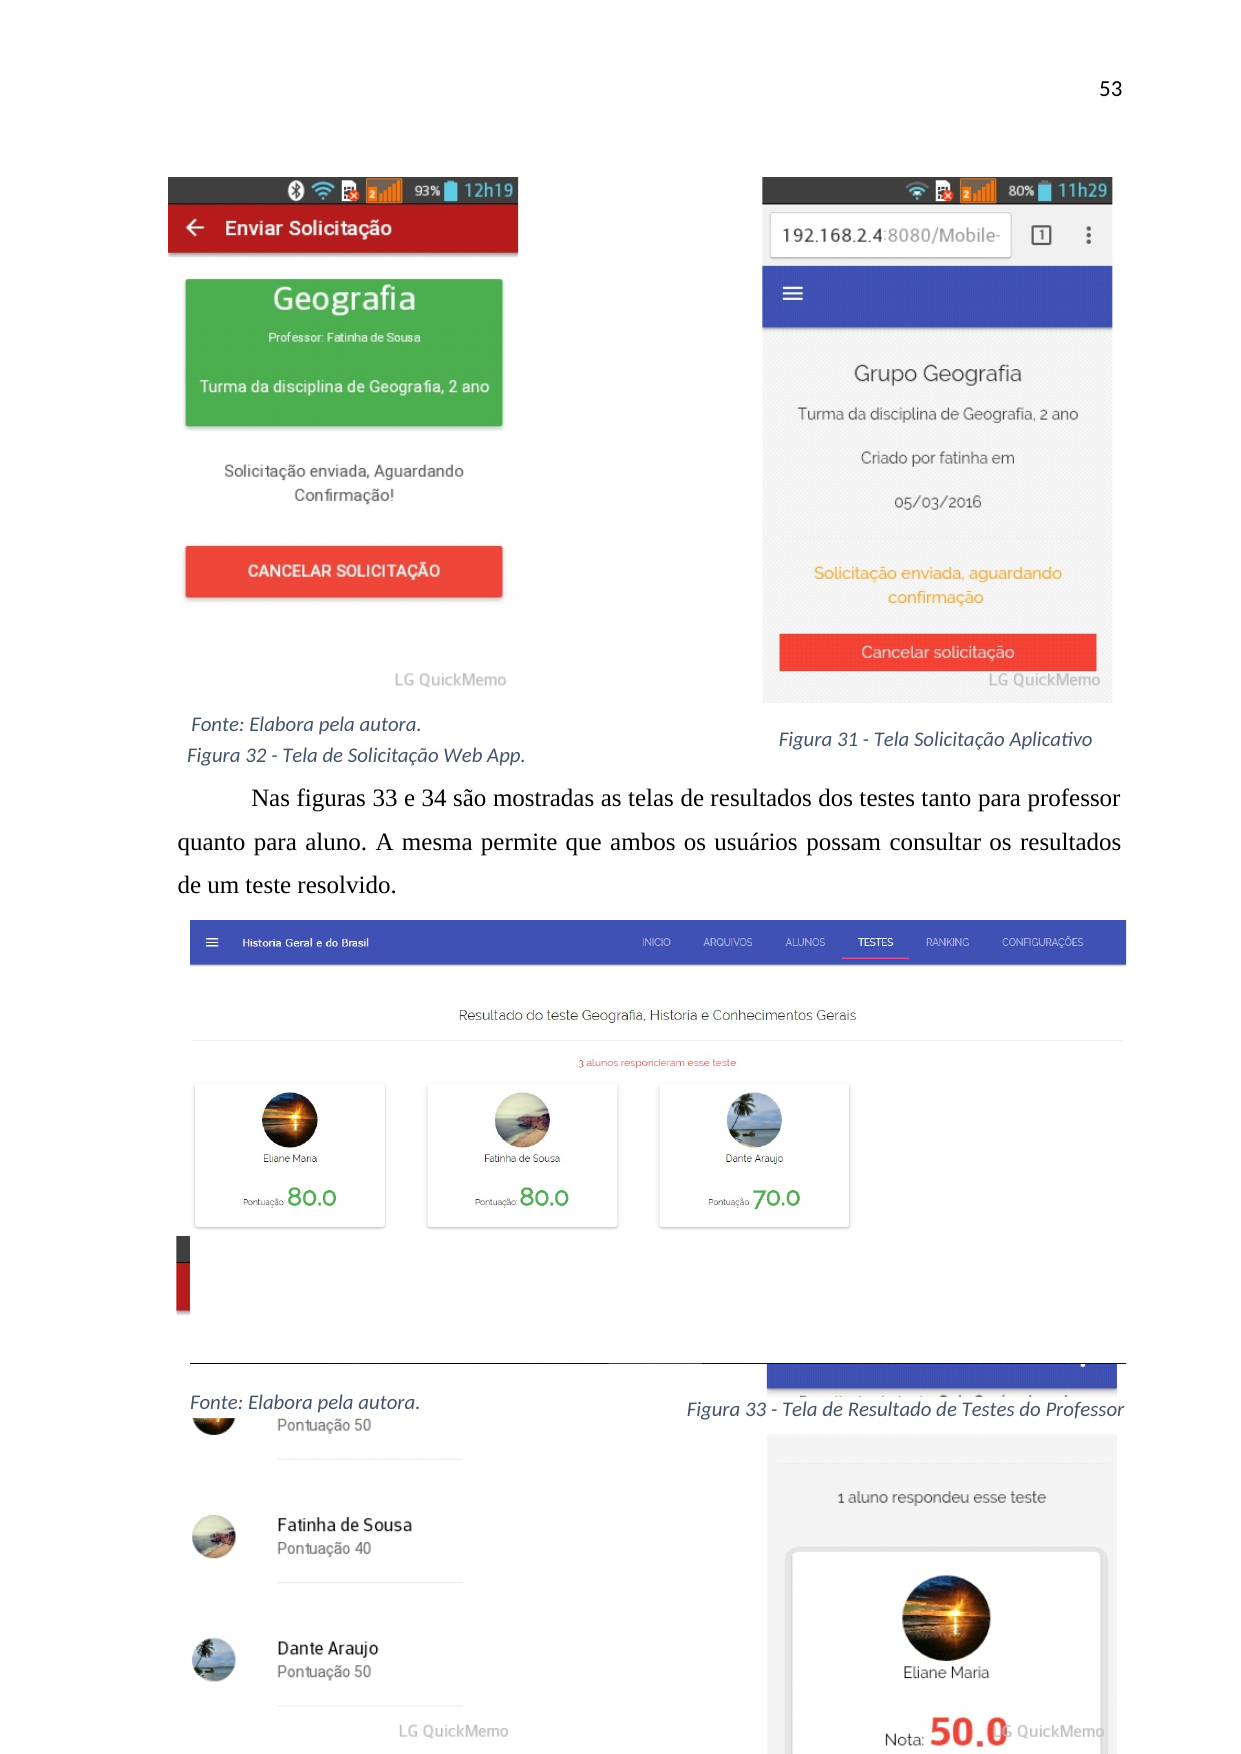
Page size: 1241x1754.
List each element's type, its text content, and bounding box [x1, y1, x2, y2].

picture [762, 177, 1113, 703]
picture [766, 1435, 1117, 1754]
picture [168, 177, 519, 703]
text Nas figuras 33 e 34 são mostradas as telas de resultados dos testes tanto para professor quanto para aluno. A mesma permite que ambos os usuários possam consultar os resultados de um teste resolvido. [177, 783, 1122, 898]
picture [176, 920, 1127, 1754]
